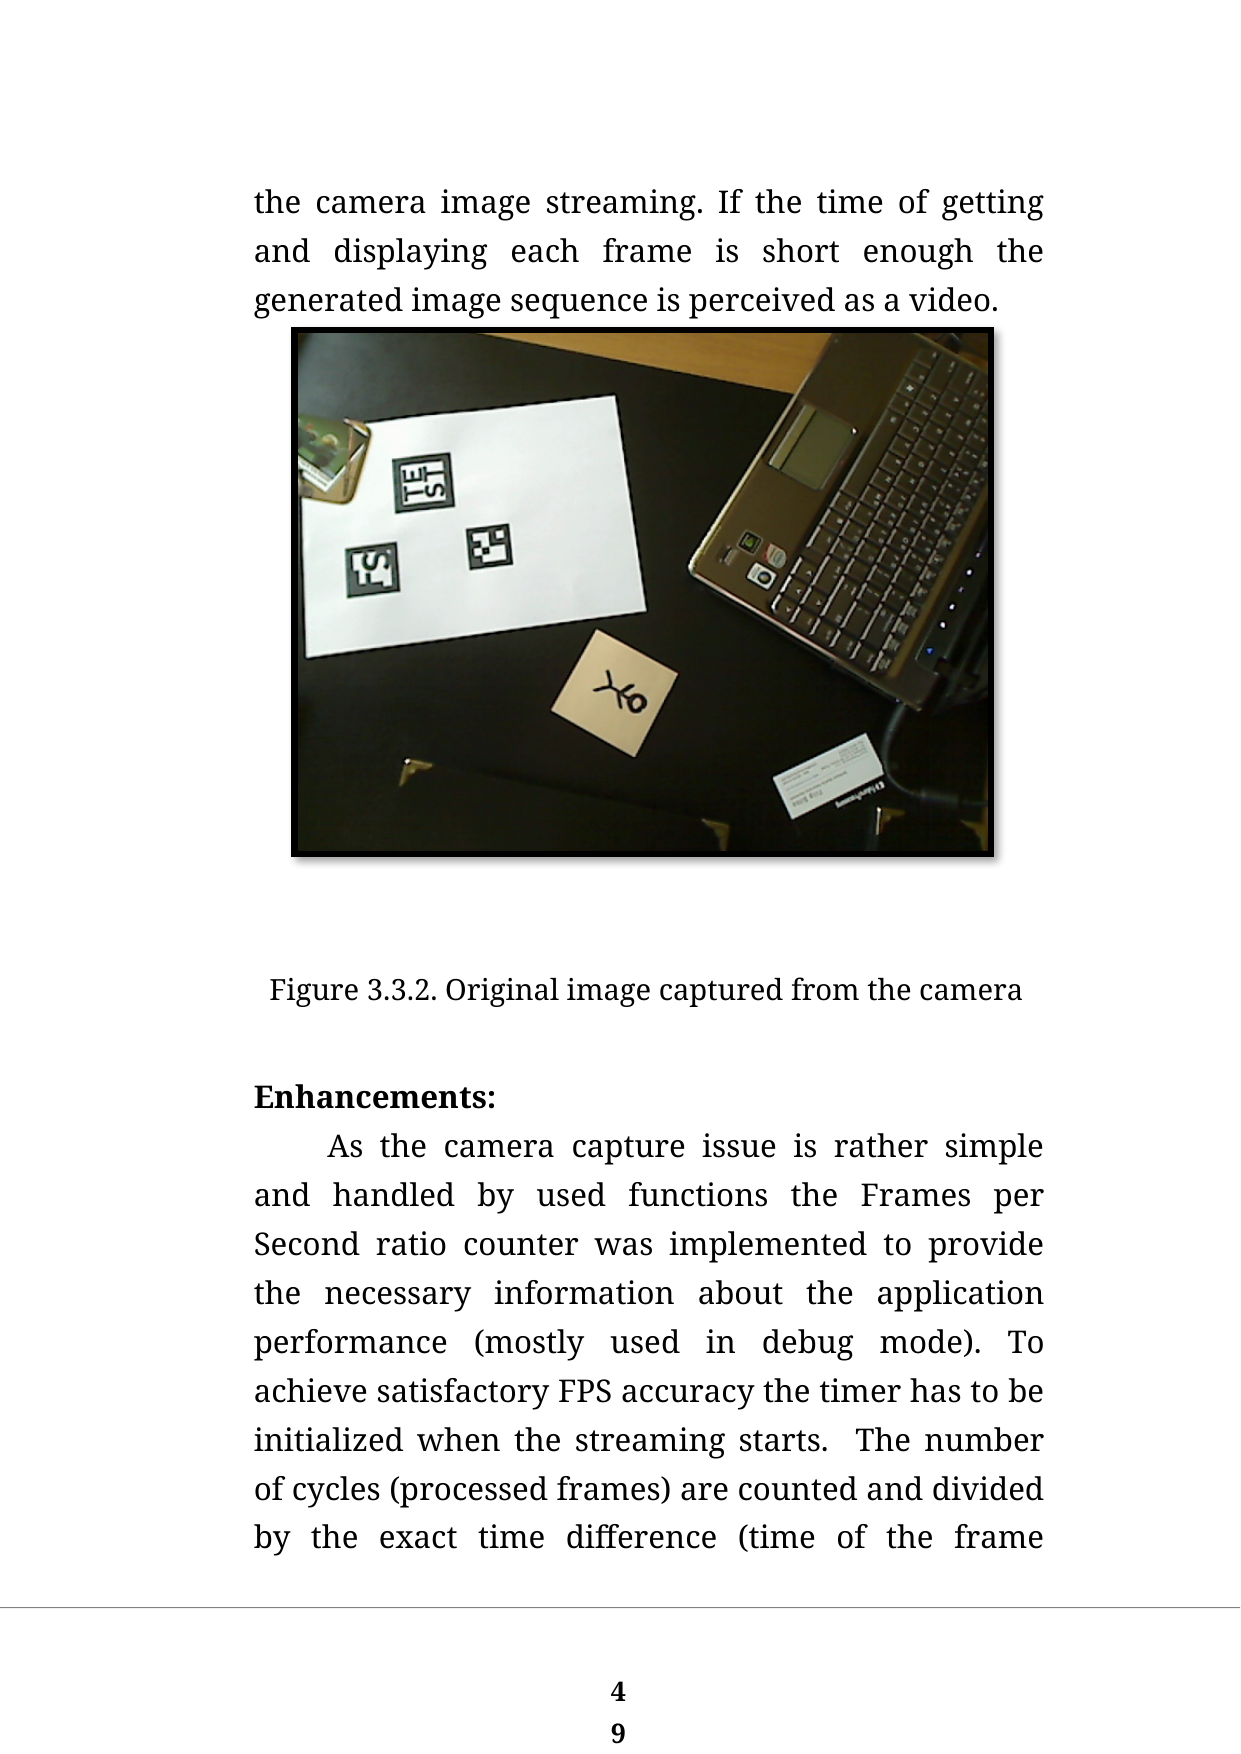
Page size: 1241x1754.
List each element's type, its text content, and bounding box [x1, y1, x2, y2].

list Enhancements: [253, 1075, 1045, 1117]
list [253, 1124, 1045, 1558]
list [253, 180, 1045, 321]
picture [298, 333, 988, 851]
